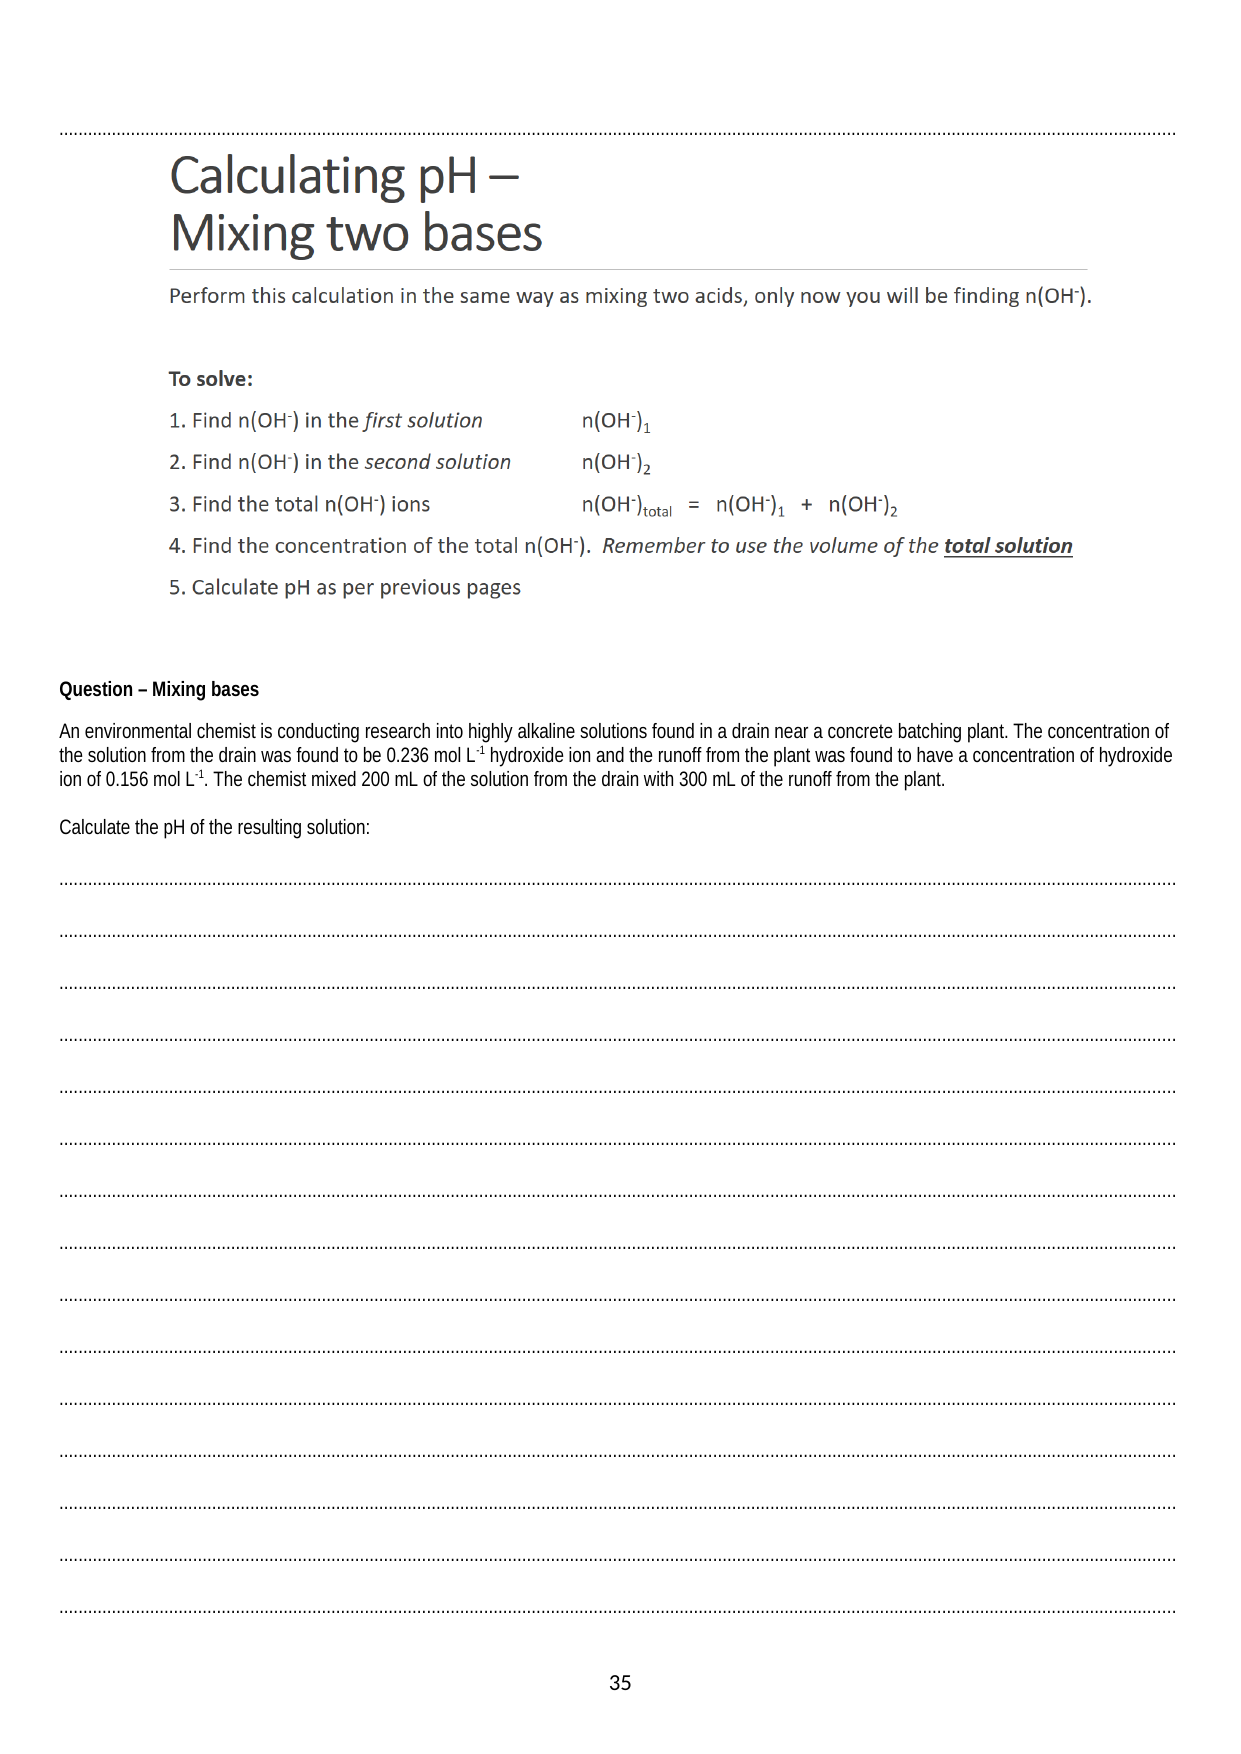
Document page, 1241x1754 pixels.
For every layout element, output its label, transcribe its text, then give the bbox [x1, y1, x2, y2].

text Calculate the pH of the resulting solution: [59, 815, 1181, 839]
picture [59, 140, 1182, 616]
text Question – Mixing bases [59, 677, 1181, 701]
text An environmental chemist is conducting research into highly alkaline solutions found in a drain near a concrete batching plant. The concentration of the solution from the drain was found to be 0.236 mol L-1 hydroxide ion and the runoff from the plant was found to have a concentration of hydroxide ion of 0.156 mol L-1. The chemist mixed 200 mL of the solution from the drain with 300 mL of the runoff from the plant. [59, 719, 1181, 791]
